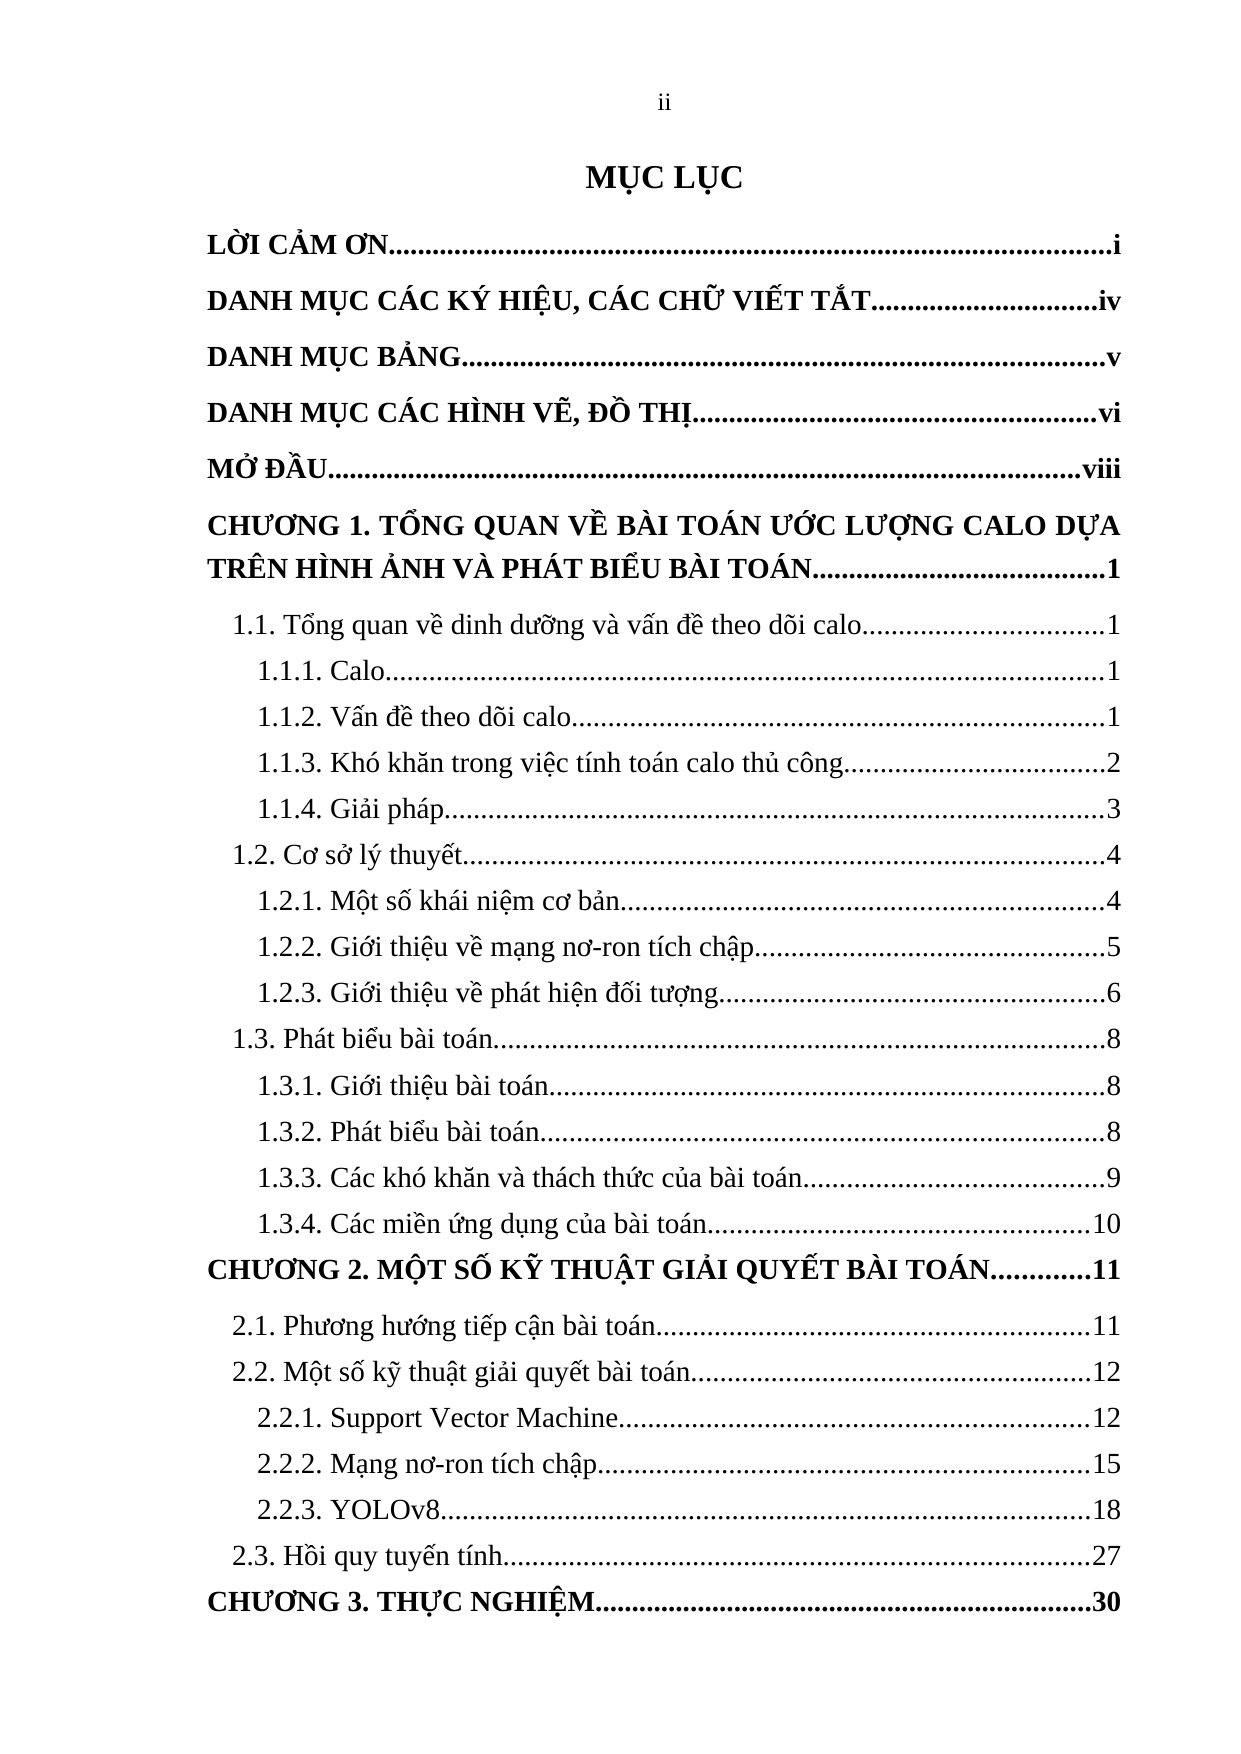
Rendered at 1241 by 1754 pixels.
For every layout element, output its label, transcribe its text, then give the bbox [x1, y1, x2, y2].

text 1.2.3. Giới thiệu về phát hiện đối tượng 6 [257, 976, 1122, 1009]
text MỞ ĐẦU viii [207, 452, 1122, 485]
text 2.1. Phương hướng tiếp cận bài toán 11 [232, 1308, 1122, 1341]
text LỜI CẢM ƠN i [207, 227, 1122, 261]
text 1.3.3. Các khó khăn và thách thức của bài toán 9 [257, 1160, 1122, 1193]
text 1.2.1. Một số khái niệm cơ bản 4 [257, 883, 1122, 917]
text DANH MỤC CÁC KÝ HIỆU, CÁC CHỮ VIẾT TẮT iv [207, 283, 1122, 317]
text CHƯƠNG 3. THỰC NGHIỆM 30 [207, 1584, 1122, 1618]
text 2.2.2. Mạng nơ-ron tích chập 15 [257, 1446, 1122, 1479]
text MỤC LỤC [207, 157, 1122, 196]
text 1.2.2. Giới thiệu về mạng nơ-ron tích chập 5 [257, 929, 1122, 963]
text DANH MỤC BẢNG v [207, 339, 1122, 373]
text 1.3. Phát biểu bài toán 8 [232, 1022, 1122, 1055]
text 1.3.1. Giới thiệu bài toán 8 [257, 1068, 1122, 1101]
text 1.1.4. Giải pháp 3 [257, 791, 1122, 825]
text 1.3.2. Phát biểu bài toán 8 [257, 1114, 1122, 1147]
text 1.2. Cơ sở lý thuyết 4 [232, 837, 1122, 871]
text 1.3.4. Các miền ứng dụng của bài toán 10 [257, 1206, 1122, 1239]
text 1.1. Tổng quan về dinh dưỡng và vấn đề theo dõi calo 1 [232, 607, 1122, 641]
text 2.2. Một số kỹ thuật giải quyết bài toán 12 [232, 1354, 1122, 1387]
text 2.2.1. Support Vector Machine 12 [257, 1400, 1122, 1433]
text 1.1.2. Vấn đề theo dõi calo 1 [257, 699, 1122, 733]
text 2.3. Hồi quy tuyến tính 27 [232, 1538, 1122, 1572]
text CHƯƠNG 1. TỔNG QUAN VỀ BÀI TOÁN ƯỚC LƯỢNG CALO DỰA TRÊN HÌNH ẢNH VÀ PHÁT BIỂU BÀI TOÁN 1 [207, 508, 1122, 585]
text 1.1.3. Khó khăn trong việc tính toán calo thủ công 2 [257, 745, 1122, 779]
text 1.1.1. Calo 1 [257, 653, 1122, 687]
text CHƯƠNG 2. MỘT SỐ KỸ THUẬT GIẢI QUYẾT BÀI TOÁN 11 [207, 1252, 1122, 1285]
text 2.2.3. YOLOv8 18 [257, 1492, 1122, 1526]
text DANH MỤC CÁC HÌNH VẼ, ĐỒ THỊ vi [207, 396, 1122, 429]
